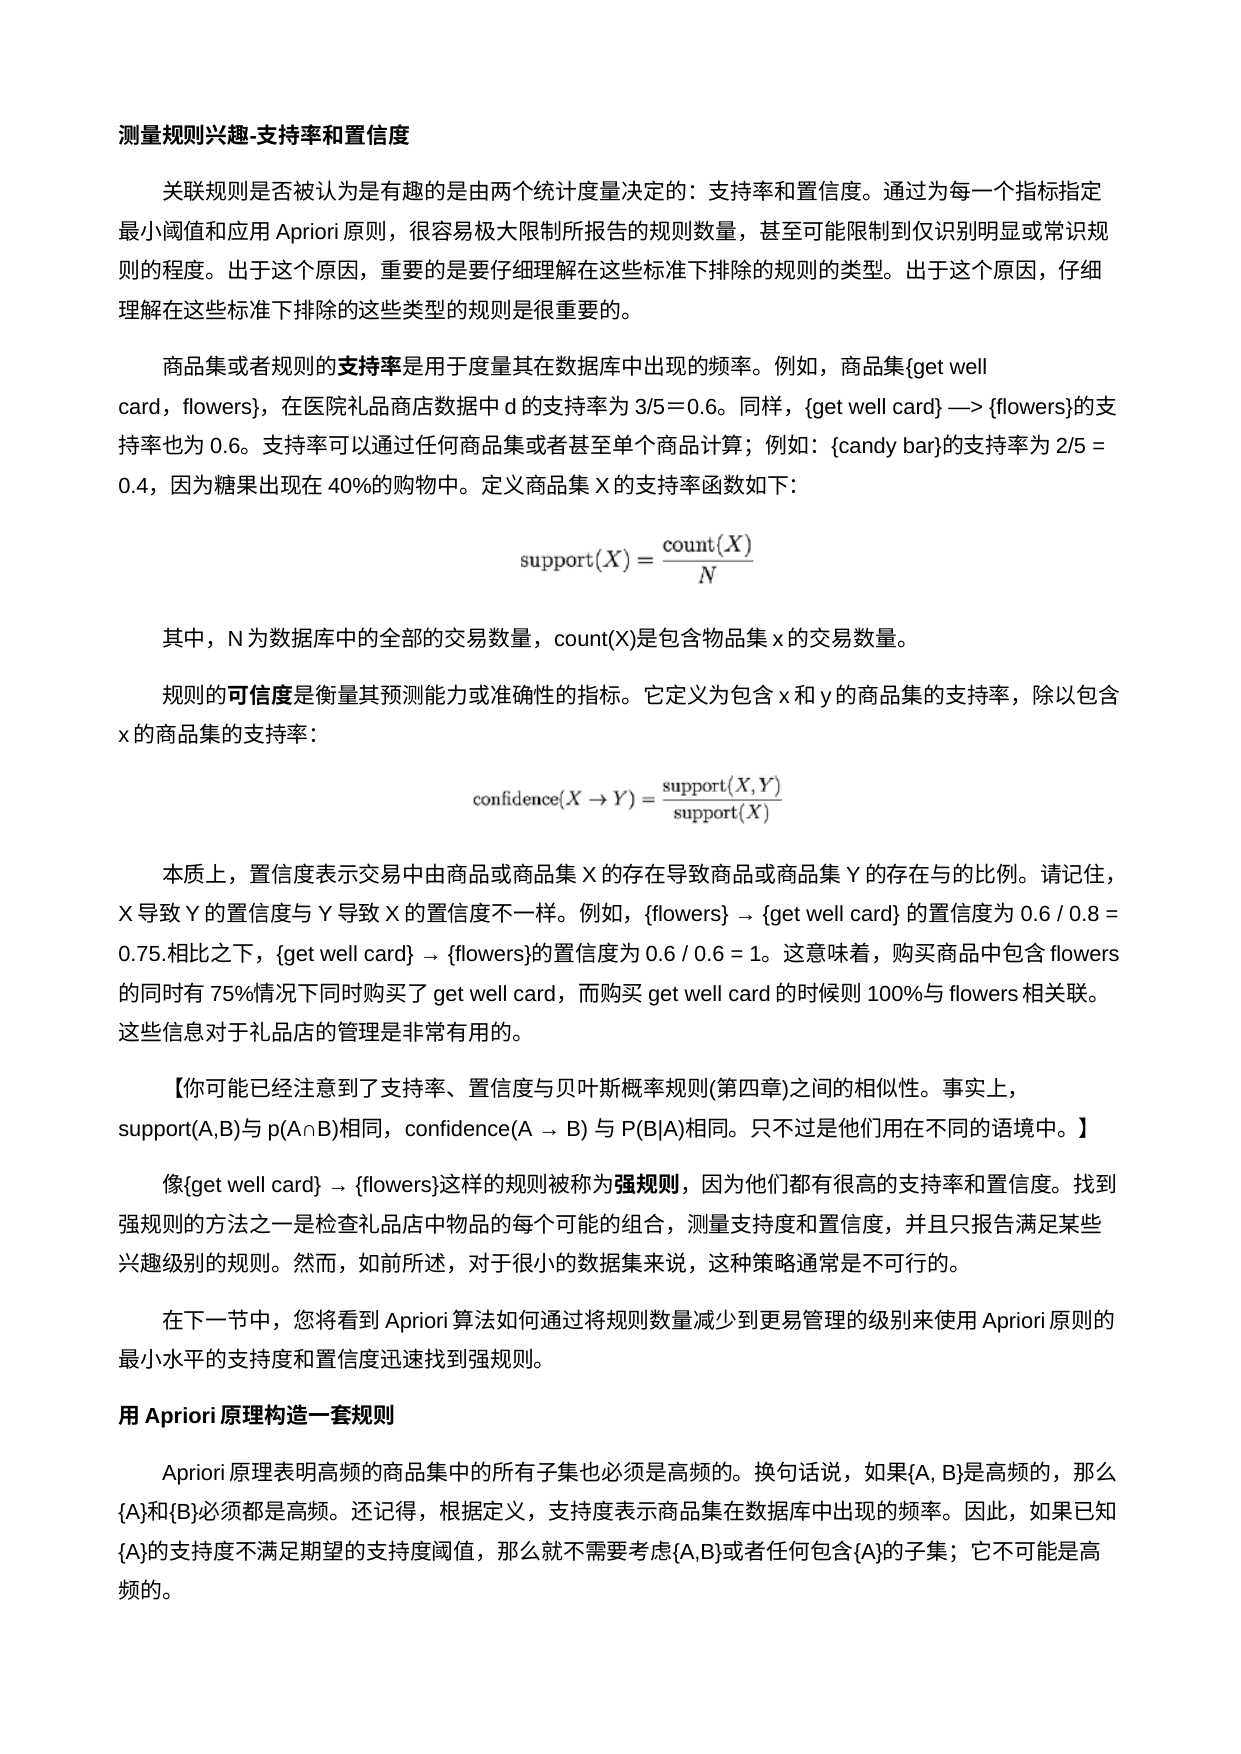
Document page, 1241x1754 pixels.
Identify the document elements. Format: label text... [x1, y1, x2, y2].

text 规则的可信度是衡量其预测能力或准确性的指标。它定义为包含x和y的商品集的支持率，除以包含x的商品集的支持率： [118, 678, 1122, 749]
text 用Apriori原理构造一套规则 [118, 1398, 1122, 1430]
text Apriori原理表明高频的商品集中的所有子集也必须是高频的。换句话说，如果{A, B}是高频的，那么{A}和{B}必须都是高频。还记得，根据定义，支持度表示商品集在数据库中出现的频率。因此，如果已知{A}的支持度不满足期望的支持度阈值，那么就不需要考虑{A,B}或者任何包含{A}的子集；它不可能是高频的。 [118, 1455, 1122, 1605]
text 本质上，置信度表示交易中由商品或商品集X的存在导致商品或商品集Y的存在与的比例。请记住，X导致Y的置信度与Y导致X的置信度不一样。例如，{flowers} → {get well card} 的置信度为 0.6 / 0.8 = 0.75.相比之下，{get well card} → {flowers}的置信度为0.6 / 0.6 = 1。这意味着，购买商品中包含flowers的同时有75%情况下同时购买了get well card，而购买get well card的时候则100%与flowers相关联。这些信息对于礼品店的管理是非常有用的。 [118, 857, 1122, 1047]
text 【你可能已经注意到了支持率、置信度与贝叶斯概率规则(第四章)之间的相似性。事实上，support(A,B)与p(A∩B)相同，confidence(A → B) 与 P(B|A)相同。只不过是他们用在不同的语境中。】 [118, 1071, 1122, 1143]
text 关联规则是否被认为是有趣的是由两个统计度量决定的：支持率和置信度。通过为每一个指标指定最小阈值和应用Apriori原则，很容易极大限制所报告的规则数量，甚至可能限制到仅识别明显或常识规则的程度。出于这个原因，重要的是要仔细理解在这些标准下排除的规则的类型。出于这个原因，仔细理解在这些标准下排除的这些类型的规则是很重要的。 [118, 174, 1122, 325]
text 测量规则兴趣-支持率和置信度 [118, 118, 1122, 150]
text 商品集或者规则的支持率是用于度量其在数据库中出现的频率。例如，商品集{get well card，flowers}，在医院礼品商店数据中d的支持率为3/5＝0.6。同样，{get well card} —> {flowers}的支持率也为0.6。支持率可以通过任何商品集或者甚至单个商品计算；例如：{candy bar}的支持率为2/5 = 0.4，因为糖果出现在40%的购物中。定义商品集X的支持率函数如下： [118, 349, 1122, 500]
text 其中，N为数据库中的全部的交易数量，count(X)是包含物品集x的交易数量。 [118, 621, 1122, 653]
text 像{get well card} → {flowers}这样的规则被称为强规则，因为他们都有很高的支持率和置信度。找到强规则的方法之一是检查礼品店中物品的每个可能的组合，测量支持度和置信度，并且只报告满足某些兴趣级别的规则。然而，如前所述，对于很小的数据集来说，这种策略通常是不可行的。 [118, 1167, 1122, 1278]
text 在下一节中，您将看到Apriori算法如何通过将规则数量减少到更易管理的级别来使用Apriori原则的最小水平的支持度和置信度迅速找到强规则。 [118, 1303, 1122, 1374]
